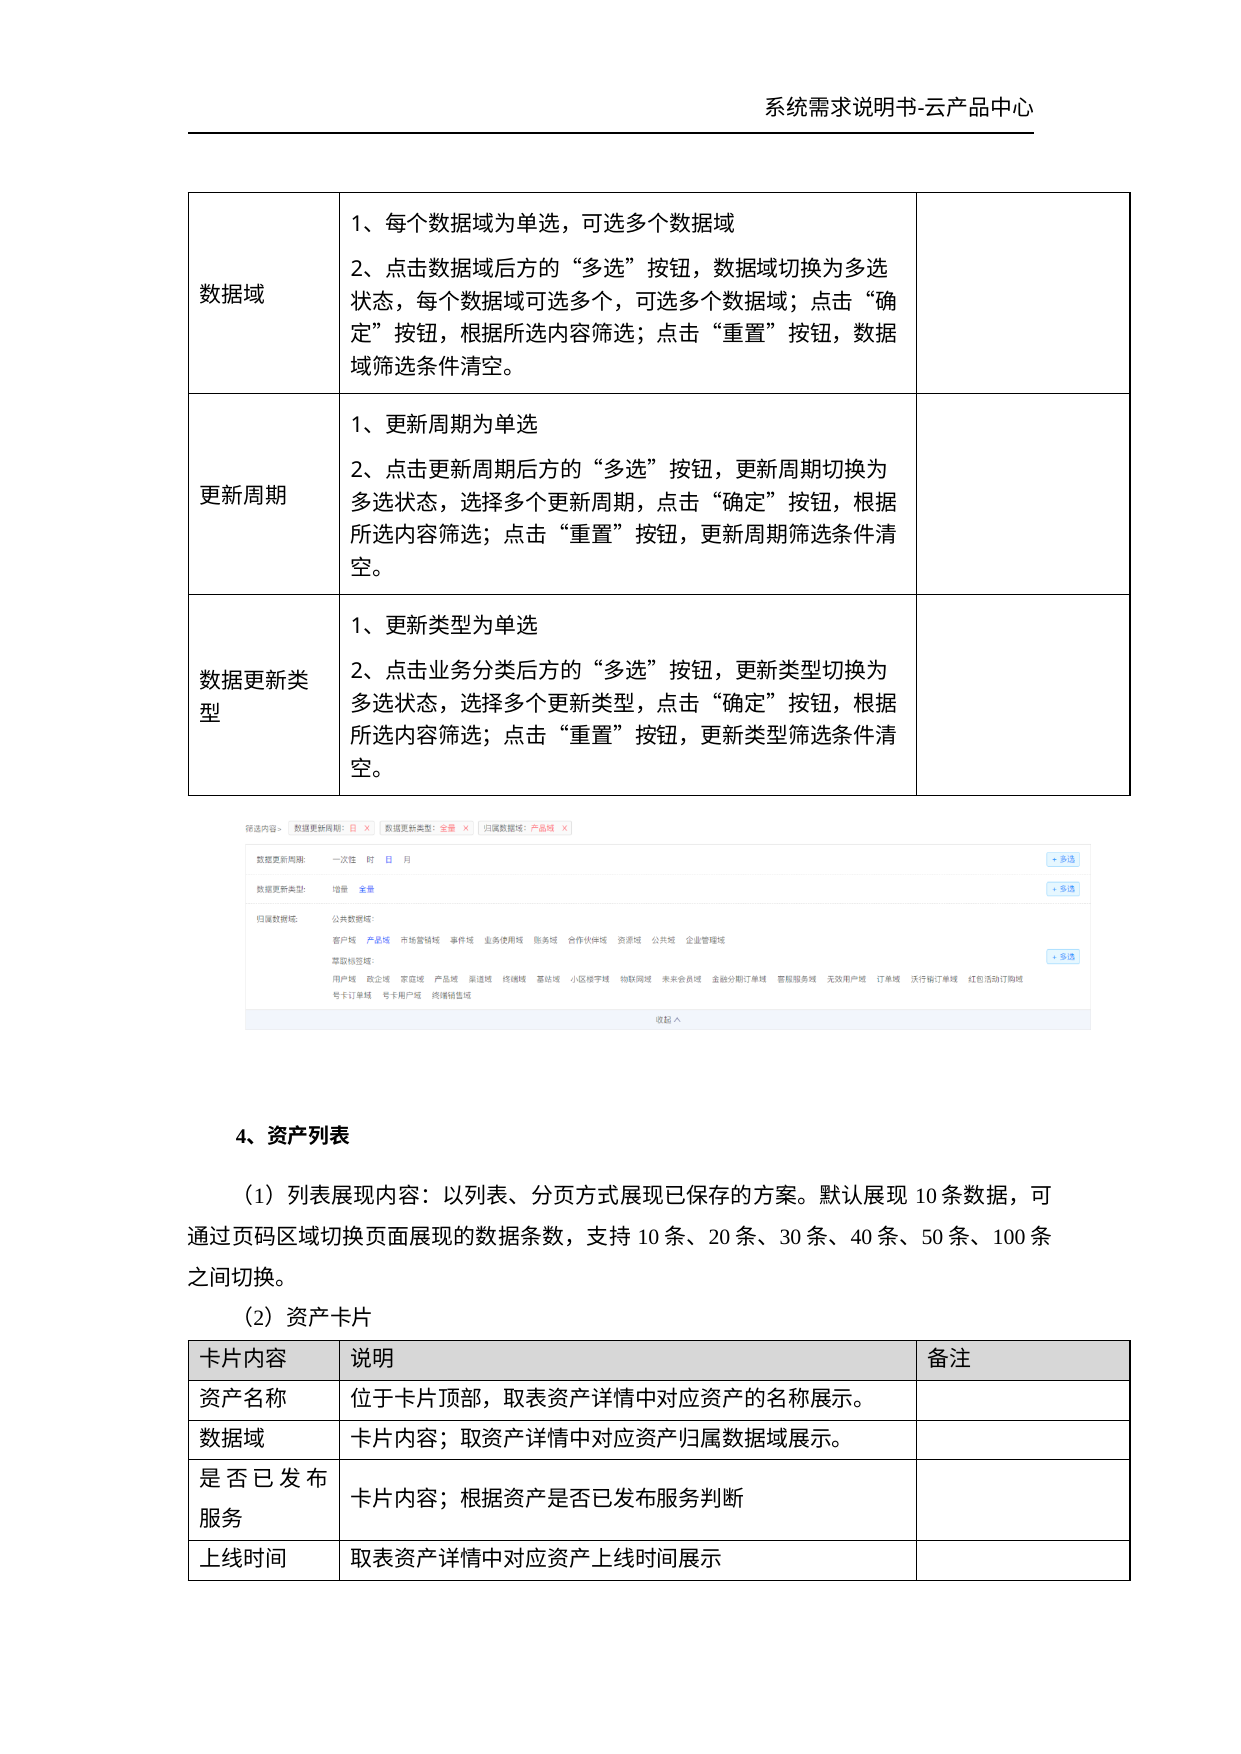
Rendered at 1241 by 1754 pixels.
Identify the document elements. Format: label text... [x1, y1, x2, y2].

table_cell [917, 1541, 1129, 1579]
table_header 备注 [917, 1341, 1129, 1380]
table_cell 位于卡片顶部，取表资产详情中对应资产的名称展示。 [340, 1381, 916, 1419]
table_cell [917, 394, 1129, 594]
table_header 说明 [340, 1341, 916, 1380]
text 4、资产列表 [187, 1118, 1053, 1150]
table_cell 1、更新类型为单选 2、点击业务分类后方的“多选”按钮，更新类型切换为多选状态，选择多个更新类型，点击“确定”按钮，根据所选内容筛选；点击“重置”按钮，更新类型筛选条件清空。 [340, 595, 916, 795]
table_cell 1、每个数据域为单选，可选多个数据域 2、点击数据域后方的“多选”按钮，数据域切换为多选状态，每个数据域可选多个，可选多个数据域；点击“确定”按钮，根据所选内容筛选；点击“重置”按钮，数据域筛选条件清空。 [340, 193, 916, 393]
table_cell 是否已发布服务 [189, 1460, 339, 1540]
table_cell [917, 595, 1129, 795]
text （2）资产卡片 [187, 1299, 1053, 1332]
table_cell 卡片内容；根据资产是否已发布服务判断 [340, 1460, 916, 1540]
table_header 卡片内容 [189, 1341, 339, 1380]
table_cell 取表资产详情中对应资产上线时间展示 [340, 1541, 916, 1579]
table_cell 上线时间 [189, 1541, 339, 1579]
table_cell 卡片内容；取资产详情中对应资产归属数据域展示。 [340, 1421, 916, 1459]
picture [235, 816, 1099, 1030]
table_cell 1、更新周期为单选 2、点击更新周期后方的“多选”按钮，更新周期切换为多选状态，选择多个更新周期，点击“确定”按钮，根据所选内容筛选；点击“重置”按钮，更新周期筛选条件清空。 [340, 394, 916, 594]
table_cell 数据更新类型 [189, 595, 339, 795]
table_cell 资产名称 [189, 1381, 339, 1419]
table_cell 数据域 [189, 1421, 339, 1459]
table_cell [917, 1460, 1129, 1540]
table_cell [917, 1421, 1129, 1459]
table_cell 数据域 [189, 193, 339, 393]
table_cell [917, 193, 1129, 393]
table_cell 更新周期 [189, 394, 339, 594]
table_cell [917, 1381, 1129, 1419]
text （1）列表展现内容：以列表、分页方式展现已保存的方案。默认展现10条数据，可通过页码区域切换页面展现的数据条数，支持10条、20条、30条、40条、50条、100条之间切换。 [187, 1178, 1053, 1292]
